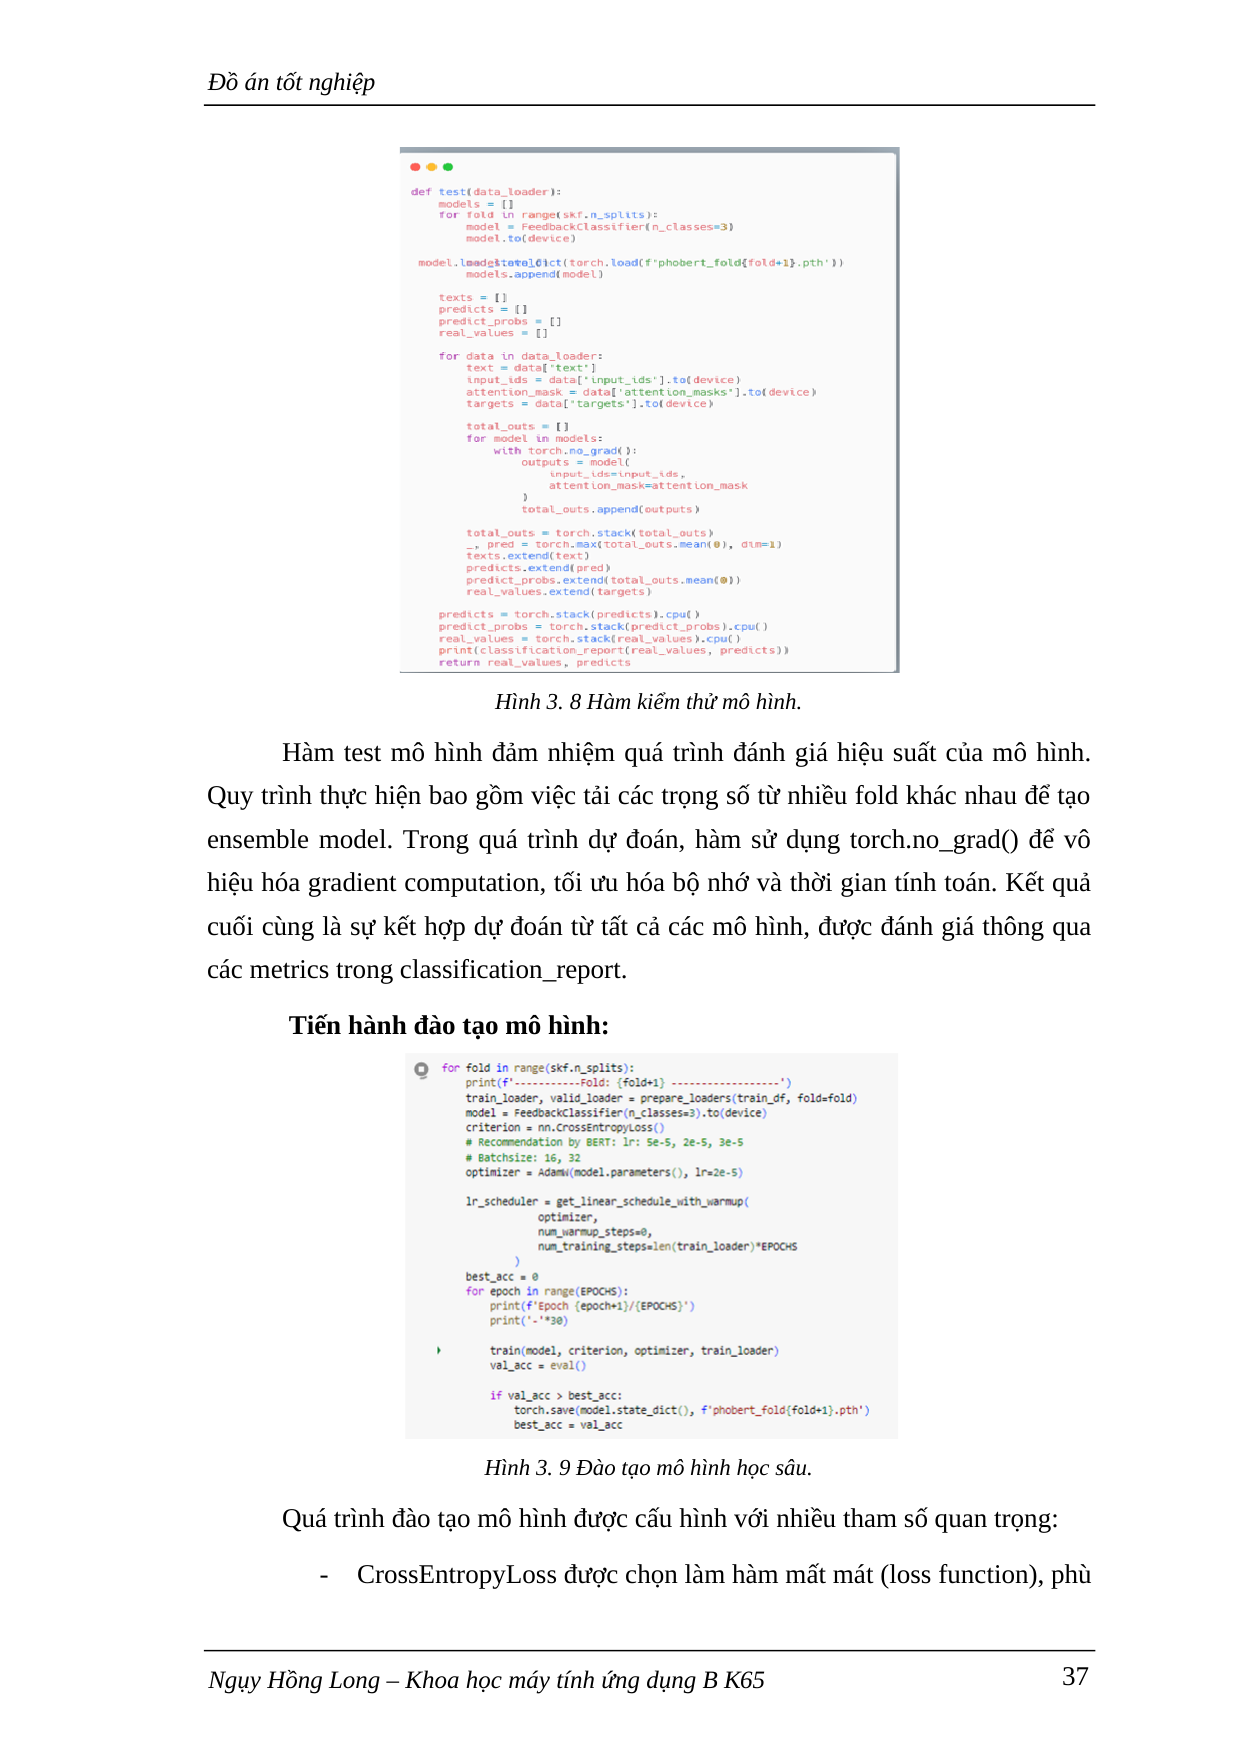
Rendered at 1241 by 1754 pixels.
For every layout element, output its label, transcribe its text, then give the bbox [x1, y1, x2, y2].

text Tiến hành đào tạo mô hình: [207, 1009, 1092, 1041]
picture [401, 1052, 899, 1439]
text Hàm test mô hình đảm nhiệm quá trình đánh giá hiệu suất của mô hình. Quy trình thực hiện bao gồm việc tải các trọng số từ nhiều fold khác nhau để tạo ensemble model. Trong quá trình dự đoán, hàm sử dụng torch.no_grad() để vô hiệu hóa gradient computation, tối ưu hóa bộ nhớ và thời gian tính toán. Kết quả cuối cùng là sự kết hợp dự đoán từ tất cả các mô hình, được đánh giá thông qua các metrics trong classification_report. [207, 736, 1092, 984]
text Quá trình đào tạo mô hình được cấu hình với nhiều tham số quan trọng: [207, 1502, 1092, 1533]
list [319, 1558, 1092, 1589]
picture [399, 147, 900, 673]
